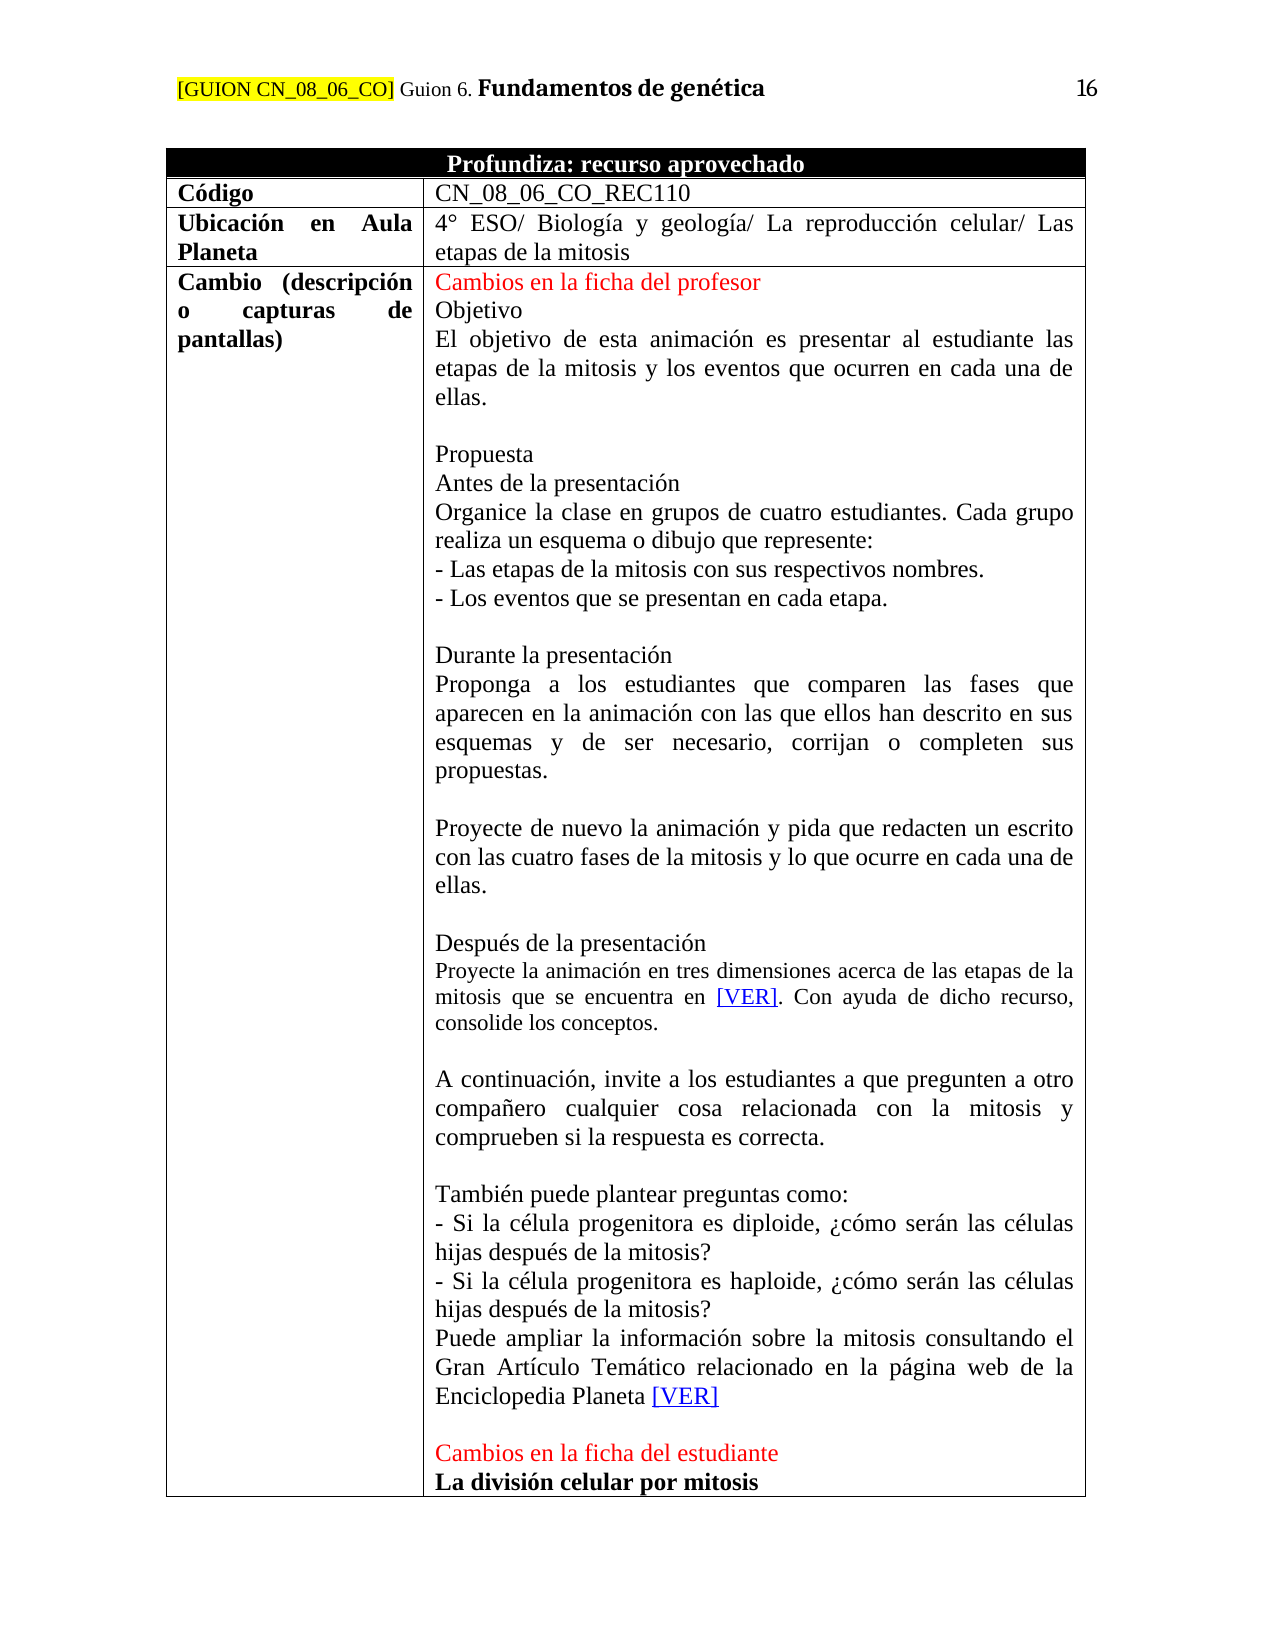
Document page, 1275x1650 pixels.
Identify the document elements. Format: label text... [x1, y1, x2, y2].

table_cell Código [167, 179, 423, 207]
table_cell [424, 267, 1085, 1496]
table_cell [167, 267, 423, 1496]
table_header Profundiza: recurso aprovechado [167, 149, 1085, 177]
table_cell 4° ESO/ Biología y geología/ La reproducción celular/ Las etapas de la mitosis [424, 208, 1085, 266]
table_cell CN_08_06_CO_REC110 [424, 179, 1085, 207]
table_cell Ubicación en Aula Planeta [167, 208, 423, 266]
